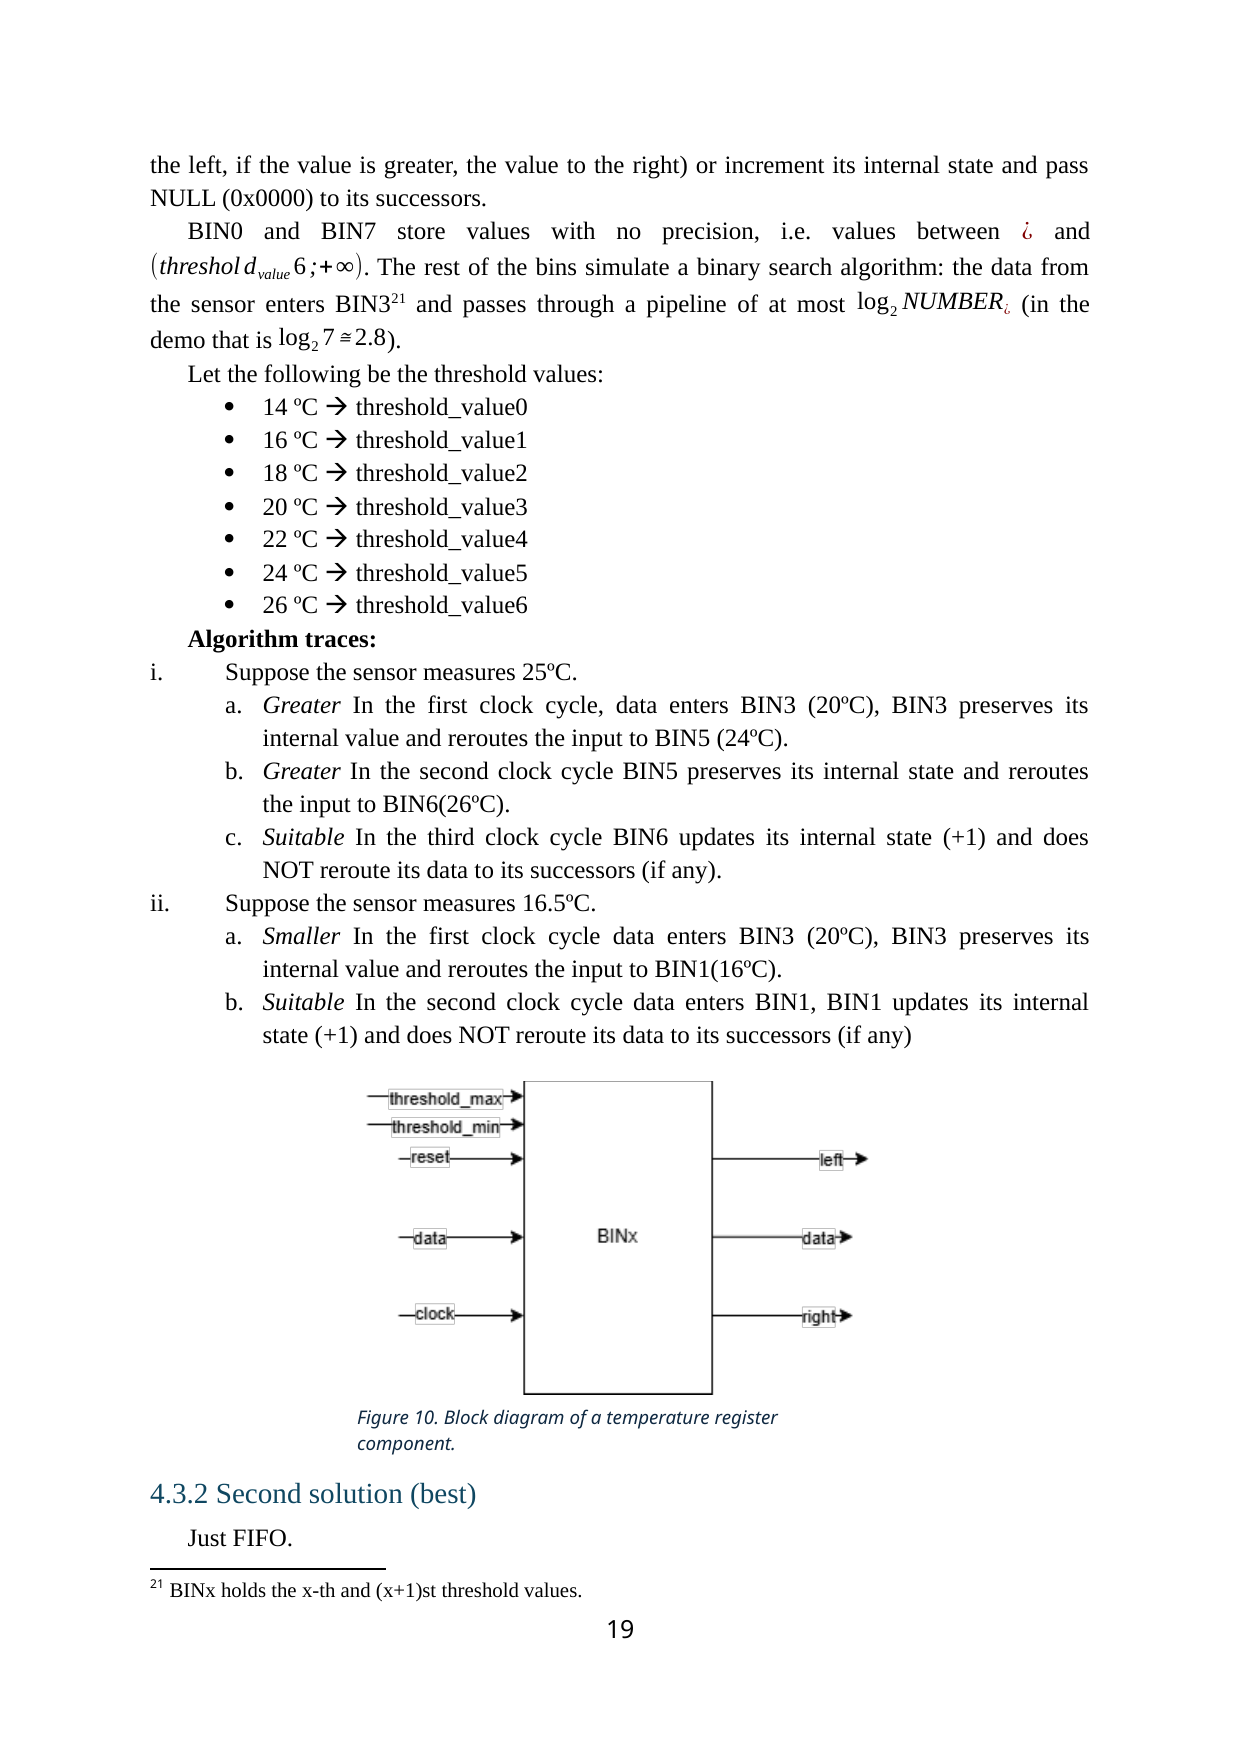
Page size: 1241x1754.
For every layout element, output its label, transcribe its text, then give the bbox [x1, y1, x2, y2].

text Just FIFO. [150, 1523, 1090, 1552]
list Greater In the second clock cycle BIN5 preserves its internal state and reroutes the input to BIN6(26ºC). [225, 756, 1090, 817]
list 24 ºC threshold_value5 [225, 558, 1090, 586]
list 14 ºC threshold_value0 [225, 392, 1090, 421]
list Suitable In the second clock cycle data enters BIN1, BIN1 updates its internal state (+1) and does NOT reroute its data to its successors (if any) [225, 987, 1090, 1049]
list Suitable In the third clock cycle BIN6 updates its internal state (+1) and does NOT reroute its data to its successors (if any). [225, 822, 1090, 883]
picture [356, 1081, 884, 1395]
list 16 ºC threshold_value1 [225, 426, 1090, 454]
list 18 ºC threshold_value2 [225, 458, 1090, 487]
text Algorithm traces: [187, 624, 1090, 652]
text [150, 150, 1090, 212]
text Let the following be the threshold values: [150, 359, 1090, 388]
list Suppose the sensor measures 25ºC. [150, 657, 1090, 685]
list Greater In the first clock cycle, data enters BIN3 (20ºC), BIN3 preserves its internal value and reroutes the input to BIN5 (24ºC). [225, 690, 1090, 751]
list 20 ºC threshold_value3 [225, 492, 1090, 520]
list 26 ºC threshold_value6 [225, 591, 1090, 619]
list Suppose the sensor measures 16.5ºC. [150, 888, 1090, 917]
list 22 ºC threshold_value4 [225, 524, 1090, 553]
list Smaller In the first clock cycle data enters BIN3 (20ºC), BIN3 preserves its internal value and reroutes the input to BIN1(16ºC). [225, 921, 1090, 983]
text BIN0 and BIN7 store values with no precision, i.e. values between and . The rest of the bins simulate a binary search algorithm: the data from the sensor enters BIN3 and passes through a pipeline of at most (in the demo that is ). [150, 216, 1090, 355]
